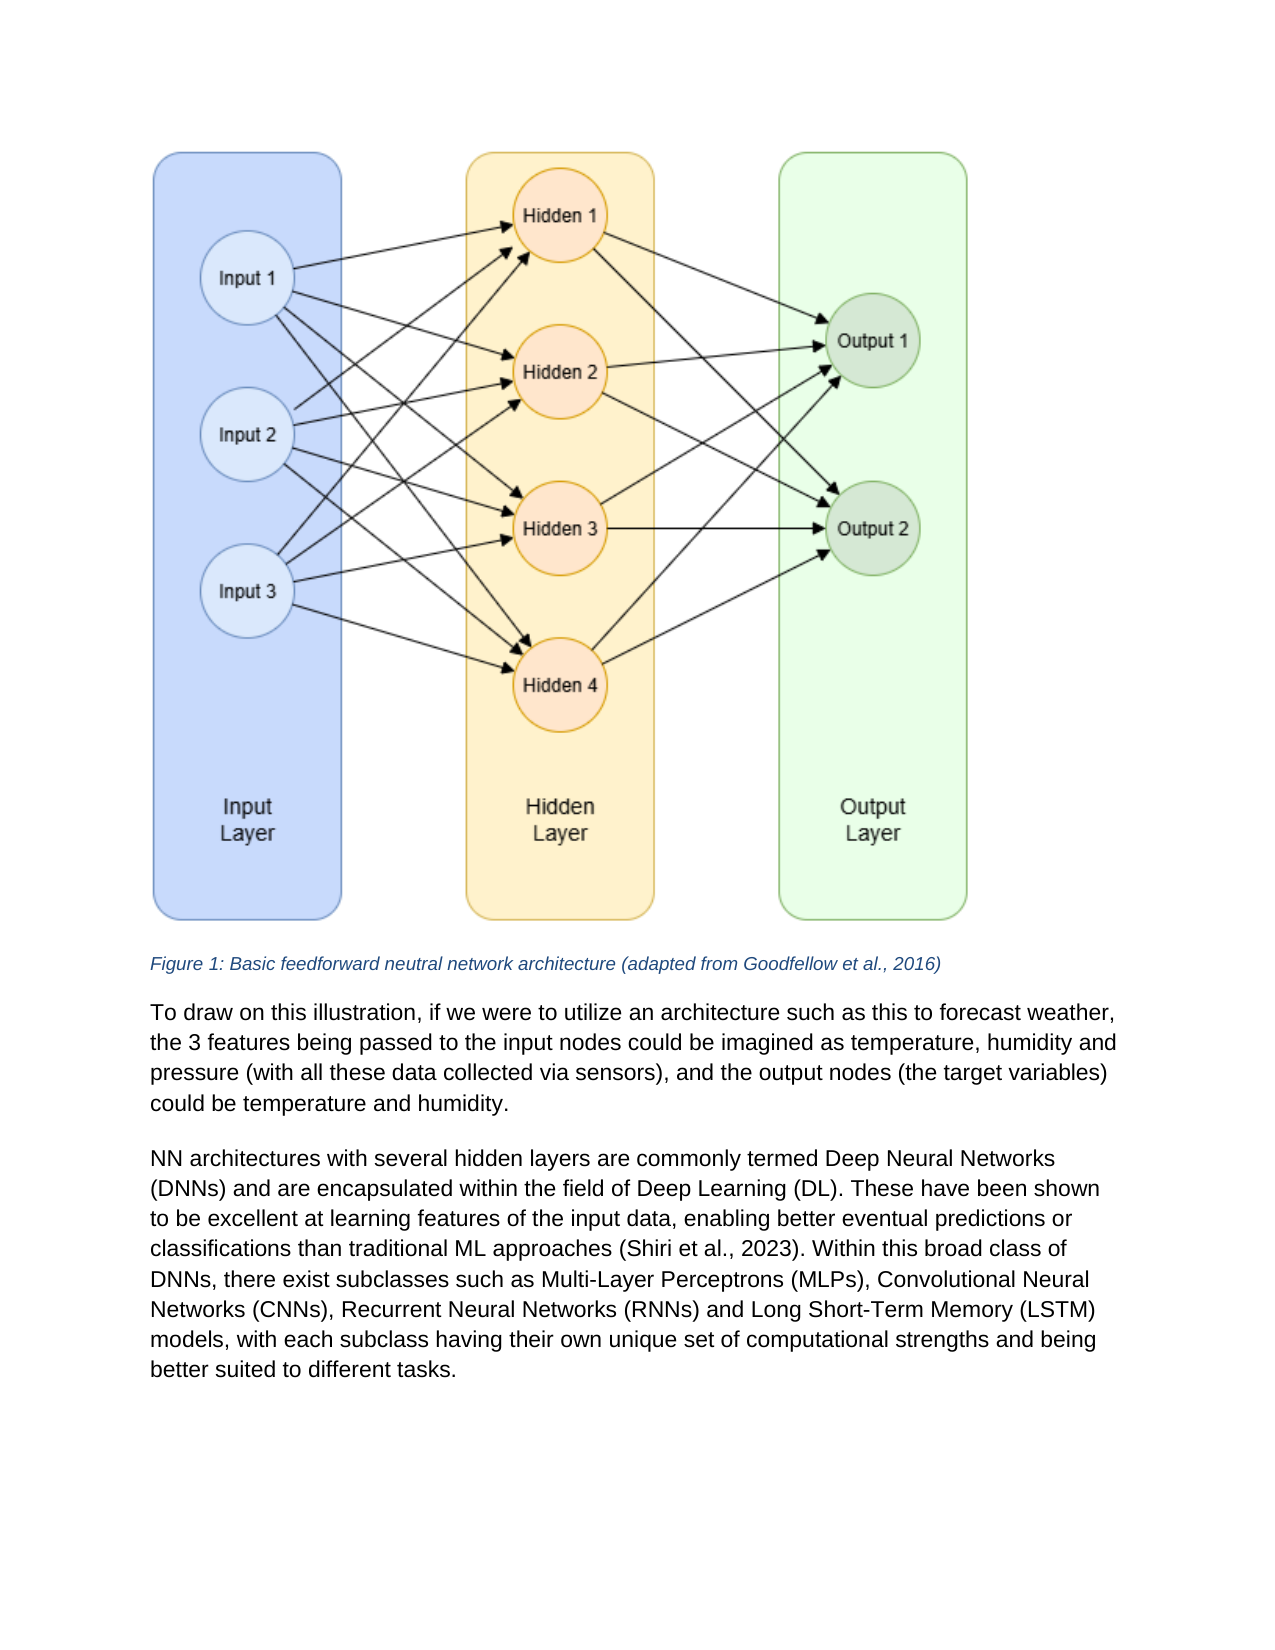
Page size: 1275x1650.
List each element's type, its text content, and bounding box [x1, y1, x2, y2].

picture [150, 150, 971, 924]
text NN architectures with several hidden layers are commonly termed Deep Neural Networks (DNNs) and are encapsulated within the field of Deep Learning (DL). These have been shown to be excellent at learning features of the input data, enabling better eventual predictions or classifications than traditional ML approaches (Shiri et al., 2023). Within this broad class of DNNs, there exist subclasses such as Multi-Layer Perceptrons (MLPs), Convolutional Neural Networks (CNNs), Recurrent Neural Networks (RNNs) and Long Short-Term Memory (LSTM) models, with each subclass having their own unique set of computational strengths and being better suited to different tasks. [150, 1145, 1125, 1382]
text Figure 1: Basic feedforward neutral network architecture (adapted from Goodfellow et al., 2016) [150, 952, 1125, 974]
text To draw on this illustration, if we were to utilize an architecture such as this to forecast weather, the 3 features being passed to the input nodes could be imagined as temperature, humidity and pressure (with all these data collected via sensors), and the output nodes (the target variables) could be temperature and humidity. [150, 999, 1125, 1116]
